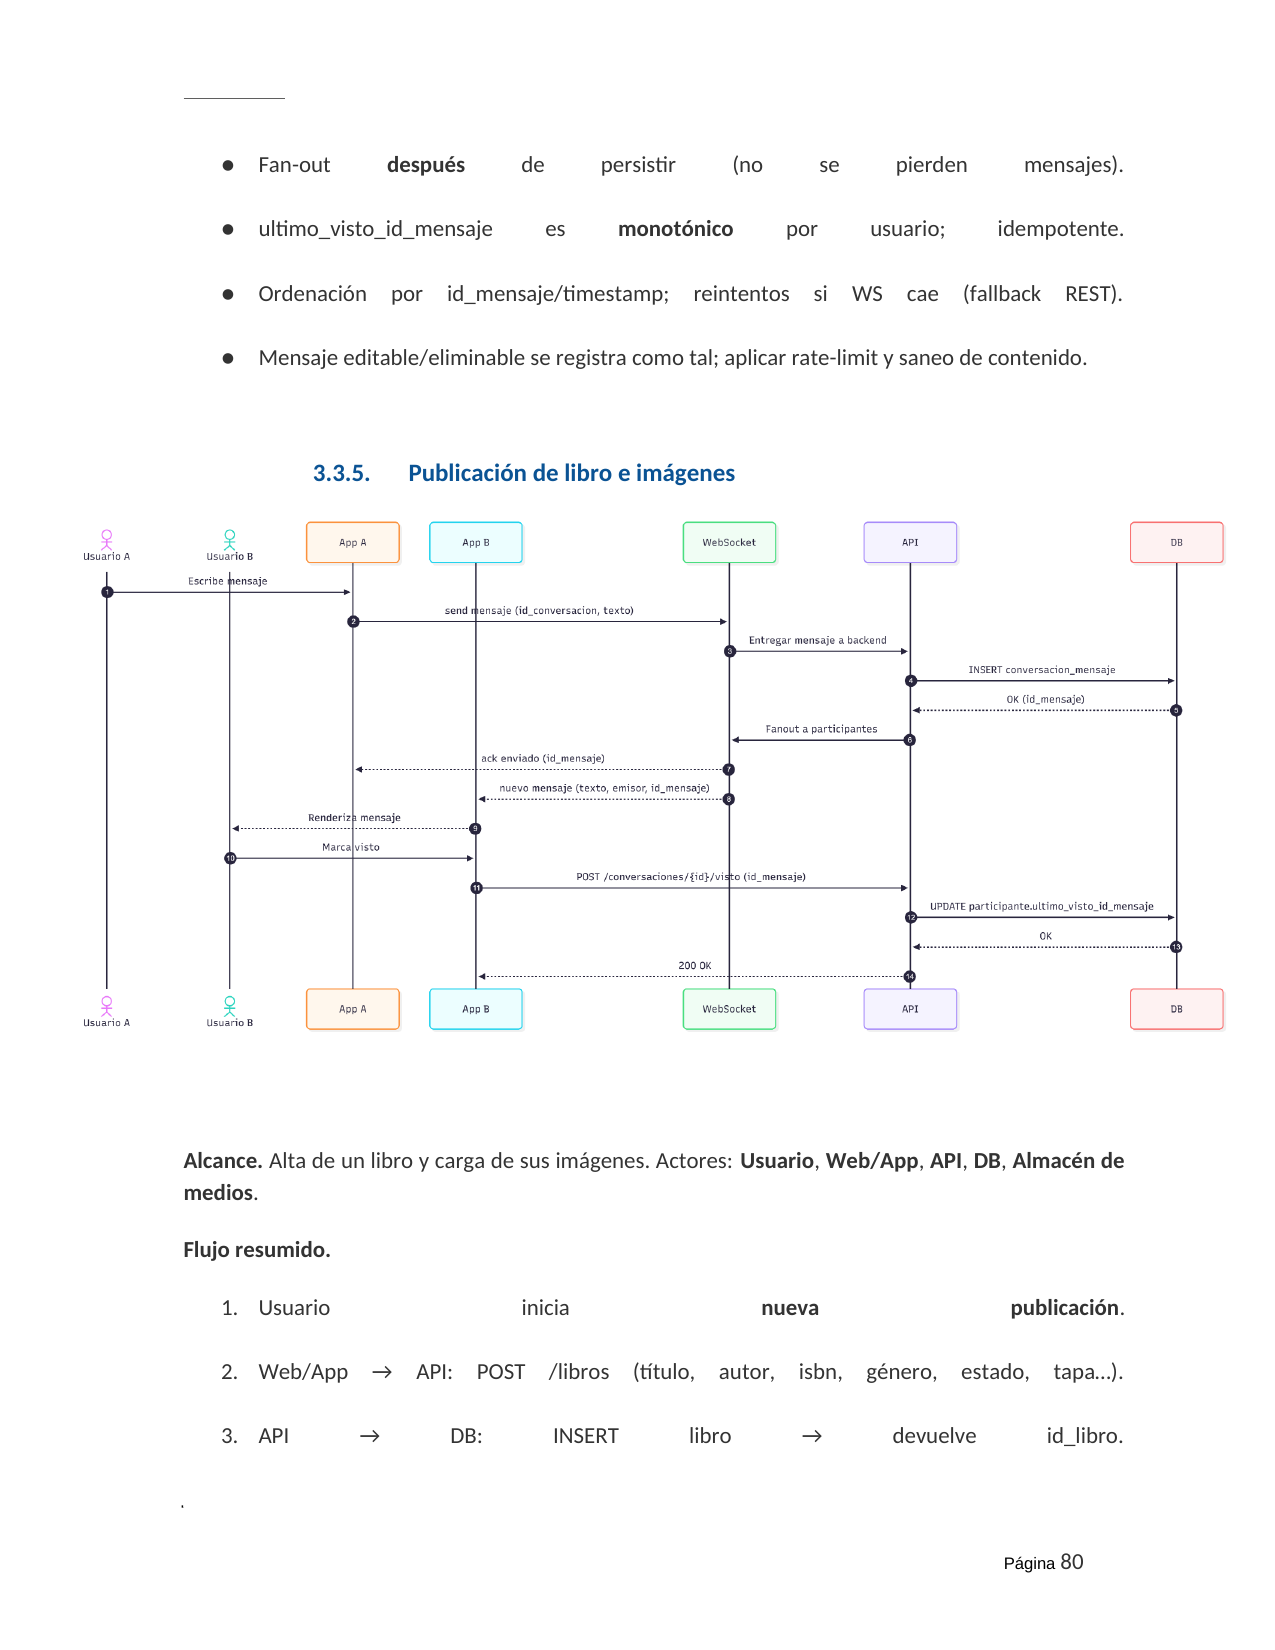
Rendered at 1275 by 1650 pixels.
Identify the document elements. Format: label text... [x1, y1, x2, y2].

list Mensaje editable/eliminable se registra como tal; aplicar rate-limit y saneo de contenido. [221, 343, 1125, 371]
list Ordenación por id_mensaje/timestamp; reintentos si WS cae (fallback REST). [221, 279, 1125, 339]
text Flujo resumido. [183, 1236, 1125, 1263]
subtitle Publicación de libro e imágenes [371, 457, 1125, 488]
list Usuario inicia nueva publicación. [221, 1293, 1125, 1353]
list Web/App → API: POST /libros (título, autor, isbn, género, estado, tapa…). [221, 1357, 1125, 1417]
list API → DB: INSERT libro → devuelve id_libro. [221, 1421, 1125, 1482]
text Alcance. Alta de un libro y carga de sus imágenes. Actores: Usuario, Web/App, API, DB, Almacén de medios. [183, 1146, 1125, 1206]
list Fan-out después de persistir (no se pierden mensajes). [221, 150, 1125, 210]
list ultimo_visto_id_mensaje es monotónico por usuario; idempotente. [221, 214, 1125, 274]
picture [28, 516, 1255, 1054]
